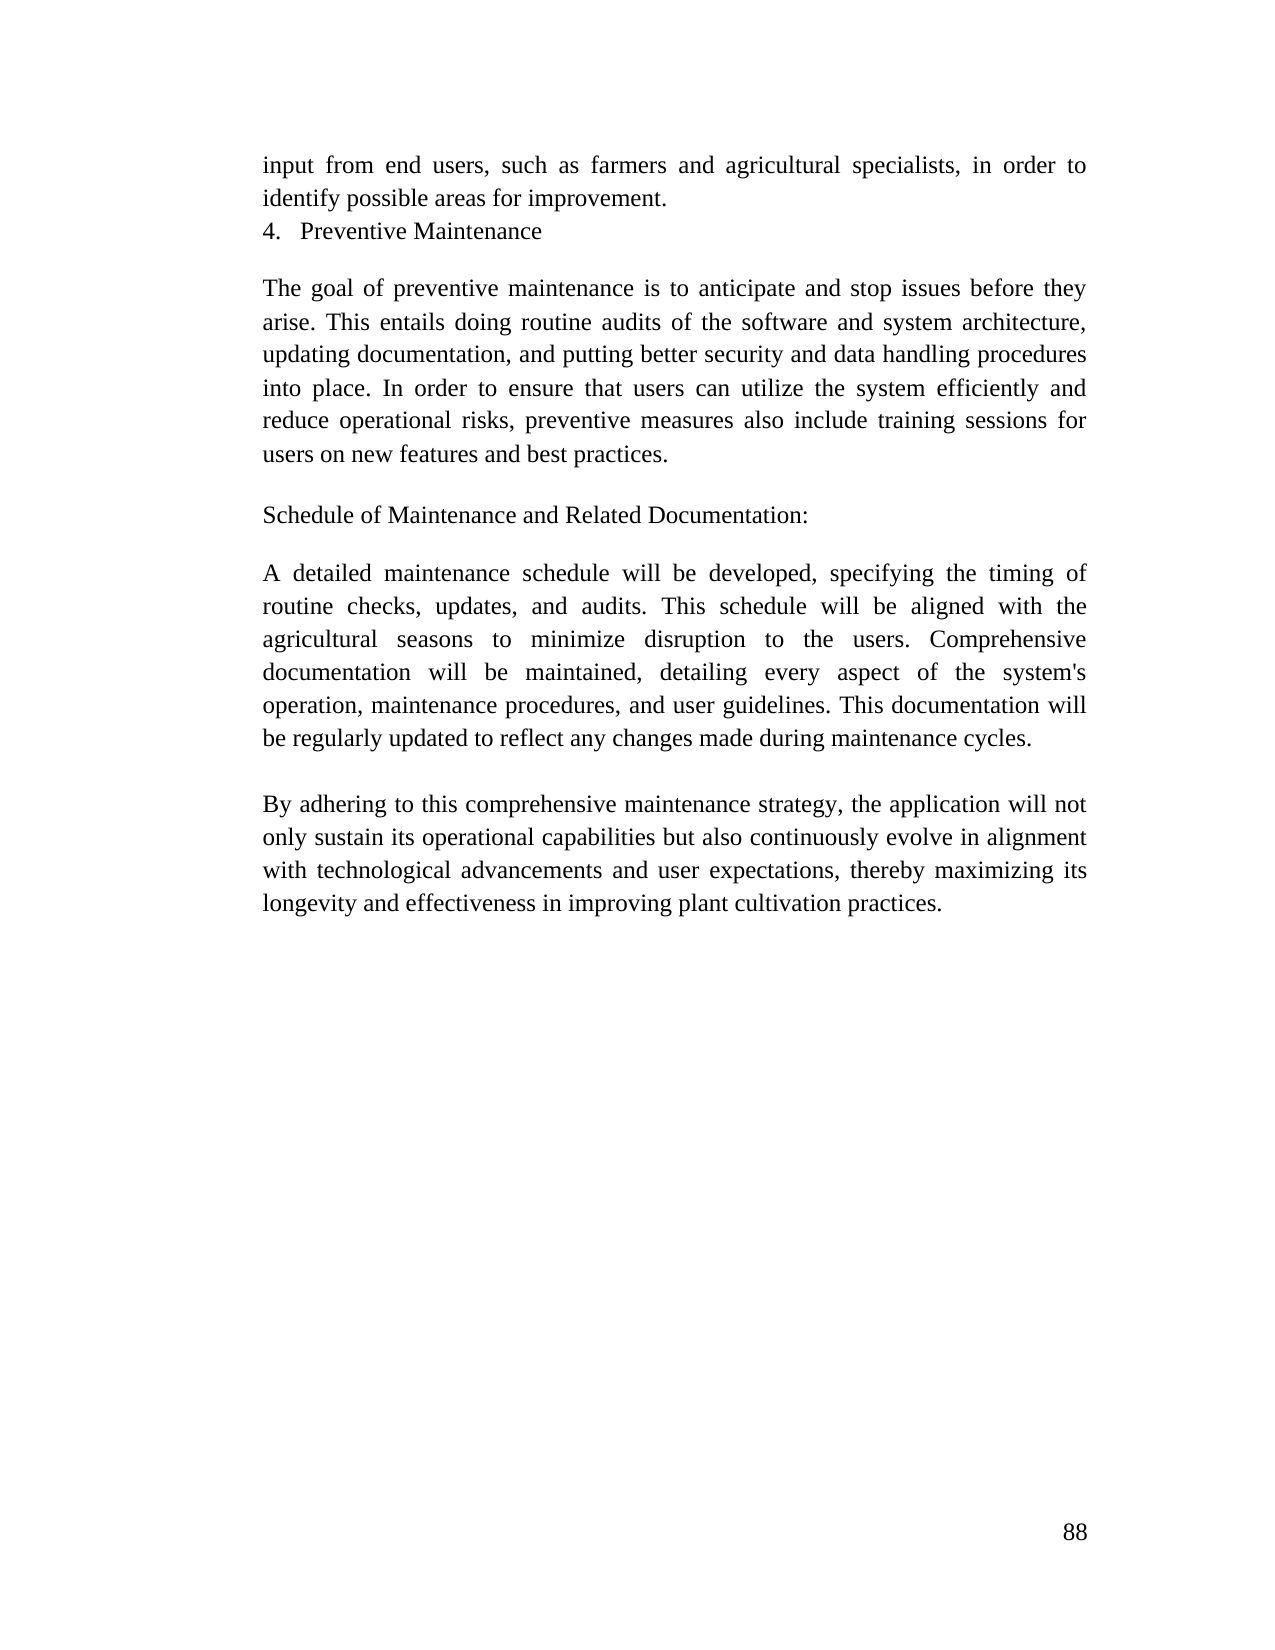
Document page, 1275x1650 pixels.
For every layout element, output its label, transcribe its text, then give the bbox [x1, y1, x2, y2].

list The goal of preventive maintenance is to anticipate and stop issues before they arise. This entails doing routine audits of the software and system architecture, updating documentation, and putting better security and data handling procedures into place. In order to ensure that users can utilize the system efficiently and reduce operational risks, preventive measures also include training sessions for users on new features and best practices. [262, 273, 1087, 467]
list By adhering to this comprehensive maintenance strategy, the application will not only sustain its operational capabilities but also continuously evolve in alignment with technological advancements and user expectations, thereby maximizing its longevity and effectiveness in improving plant cultivation practices. [262, 789, 1087, 917]
list Schedule of Maintenance and Related Documentation: [262, 500, 1087, 529]
list Preventive Maintenance [262, 216, 1087, 245]
list A detailed maintenance schedule will be developed, specifying the timing of routine checks, updates, and audits. This schedule will be aligned with the agricultural seasons to minimize disruption to the users. Comprehensive documentation will be maintained, detailing every aspect of the system's operation, maintenance procedures, and user guidelines. This documentation will be regularly updated to reflect any changes made during maintenance cycles. [262, 558, 1087, 752]
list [262, 150, 1087, 212]
